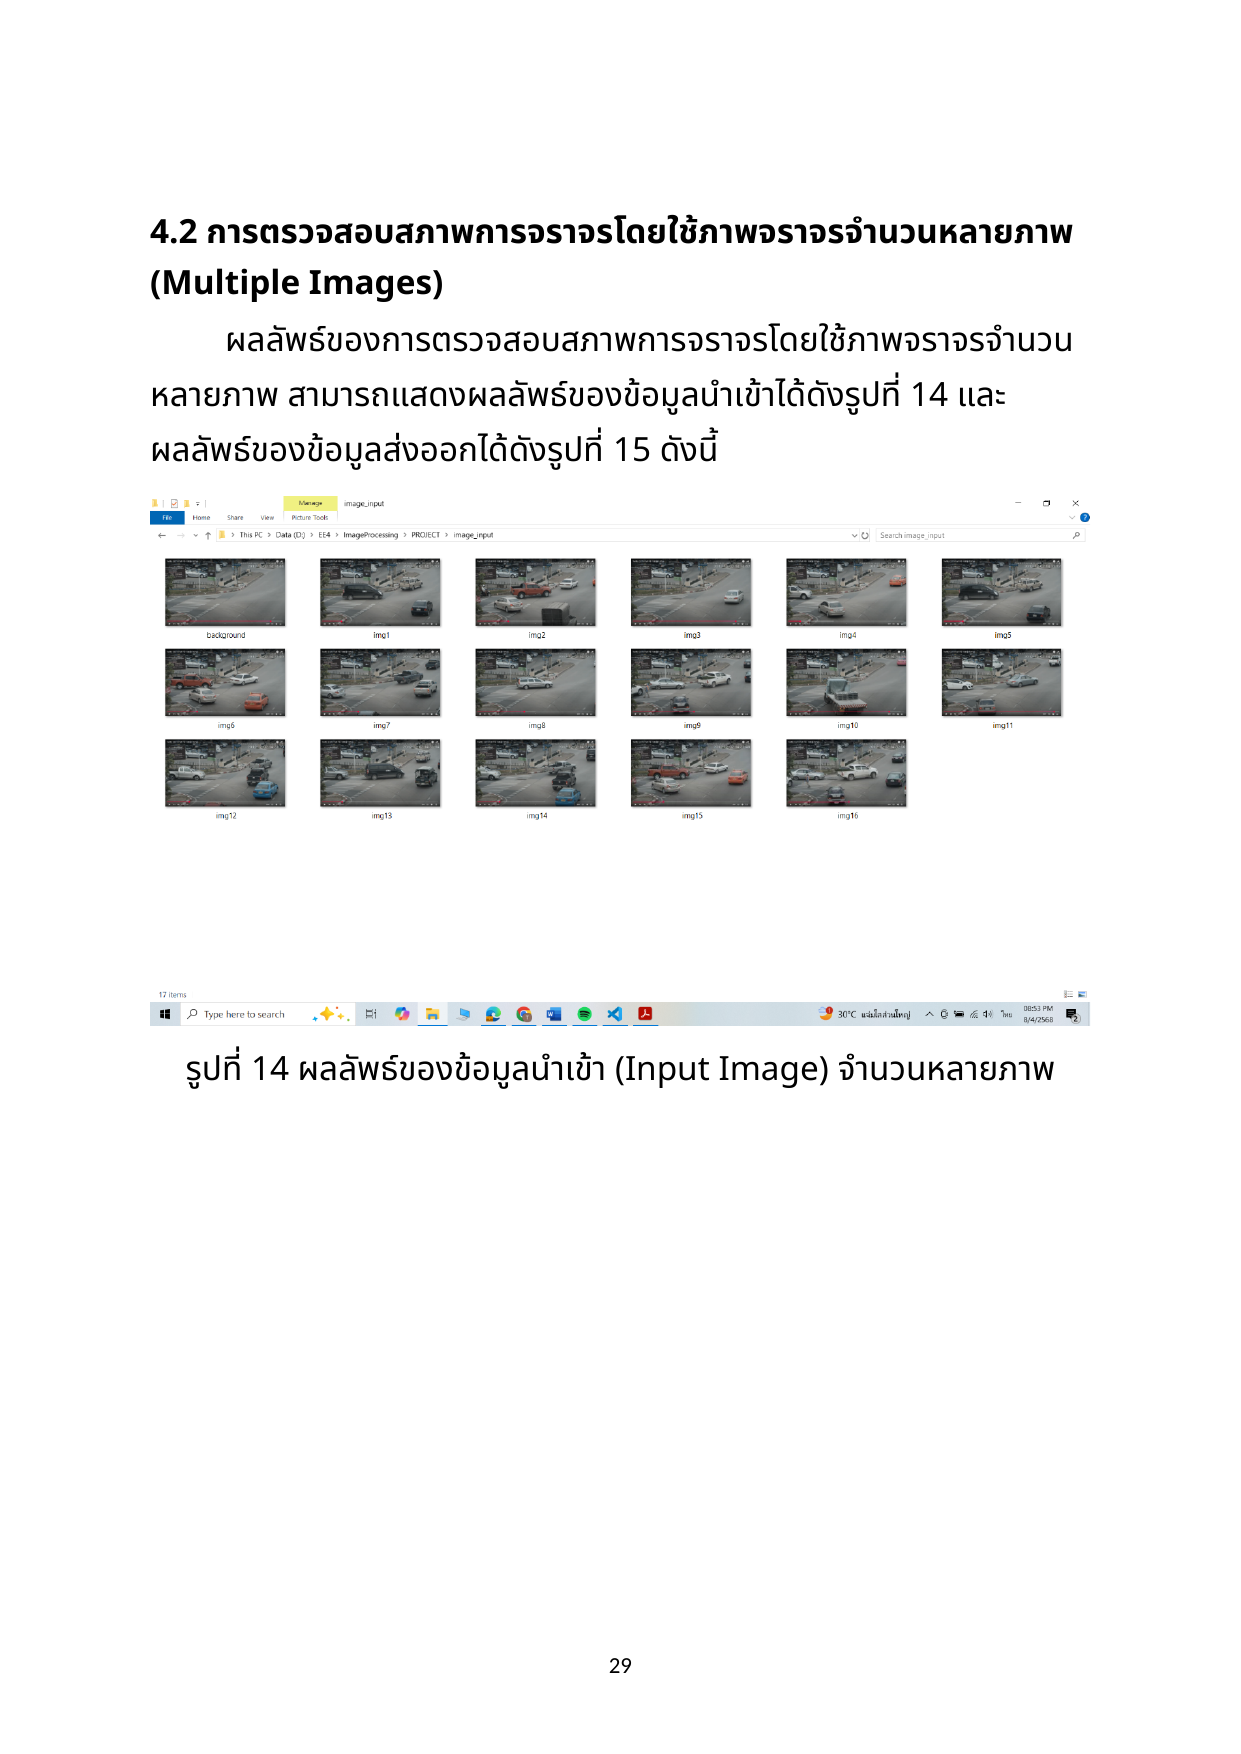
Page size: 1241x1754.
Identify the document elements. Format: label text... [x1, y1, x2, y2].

text รูปที่ 14 ผลลัพธ์ของข้อมูลนำเข้า (Input Image) จำนวนหลายภาพ [150, 1044, 1090, 1095]
picture [150, 496, 1091, 1026]
text 4.2 การตรวจสอบสภาพการจราจรโดยใช้ภาพจราจรจำนวนหลายภาพ (Multiple Images) [150, 208, 1090, 304]
text ผลลัพธ์ของการตรวจสอบสภาพการจราจรโดยใช้ภาพจราจรจำนวนหลายภาพ สามารถแสดงผลลัพธ์ของข้อมูลนำเข้าได้ดังรูปที่ 14 และผลลัพธ์ของข้อมูลส่งออกได้ดังรูปที่ 15 ดังนี้ [150, 316, 1090, 476]
